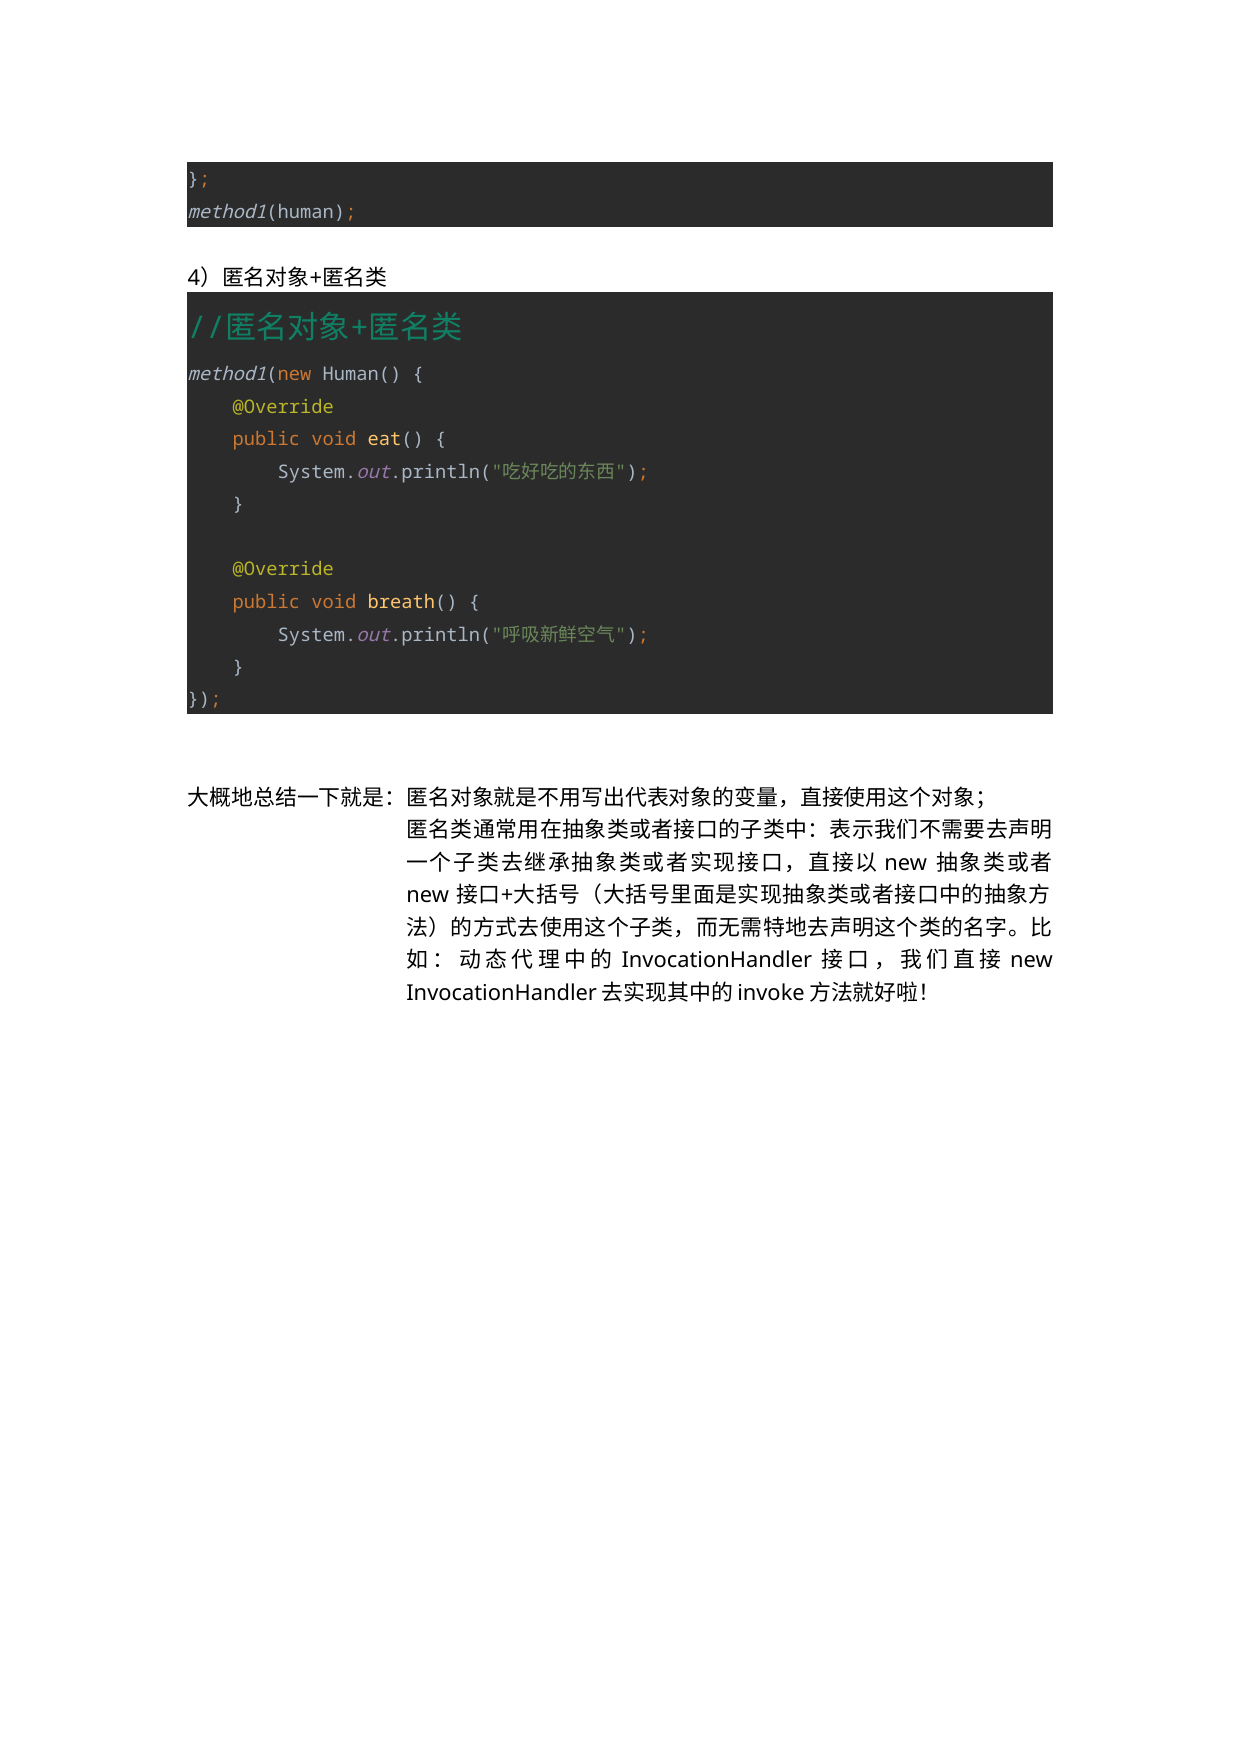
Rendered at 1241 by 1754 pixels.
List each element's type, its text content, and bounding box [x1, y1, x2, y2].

text //匿名对象+匿名类 method1(new Human() { @Override public void eat() { System.out.println("吃好吃的东西"); } @Override public void breath() { System.out.println("呼吸新鲜空气"); } }); [187, 292, 1053, 714]
text 匿名类通常用在抽象类或者接口的子类中：表示我们不需要去声明一个子类去继承抽象类或者实现接口，直接以new 抽象类或者new 接口+大括号（大括号里面是实现抽象类或者接口中的抽象方法）的方式去使用这个子类，而无需特地去声明这个类的名字。比如：动态代理中的InvocationHandler接口，我们直接new InvocationHandler去实现其中的invoke方法就好啦！ [406, 812, 1053, 1007]
text 4）匿名对象+匿名类 [187, 259, 1053, 292]
text 大概地总结一下就是：匿名对象就是不用写出代表对象的变量，直接使用这个对象； [187, 779, 1053, 812]
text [187, 162, 1053, 227]
